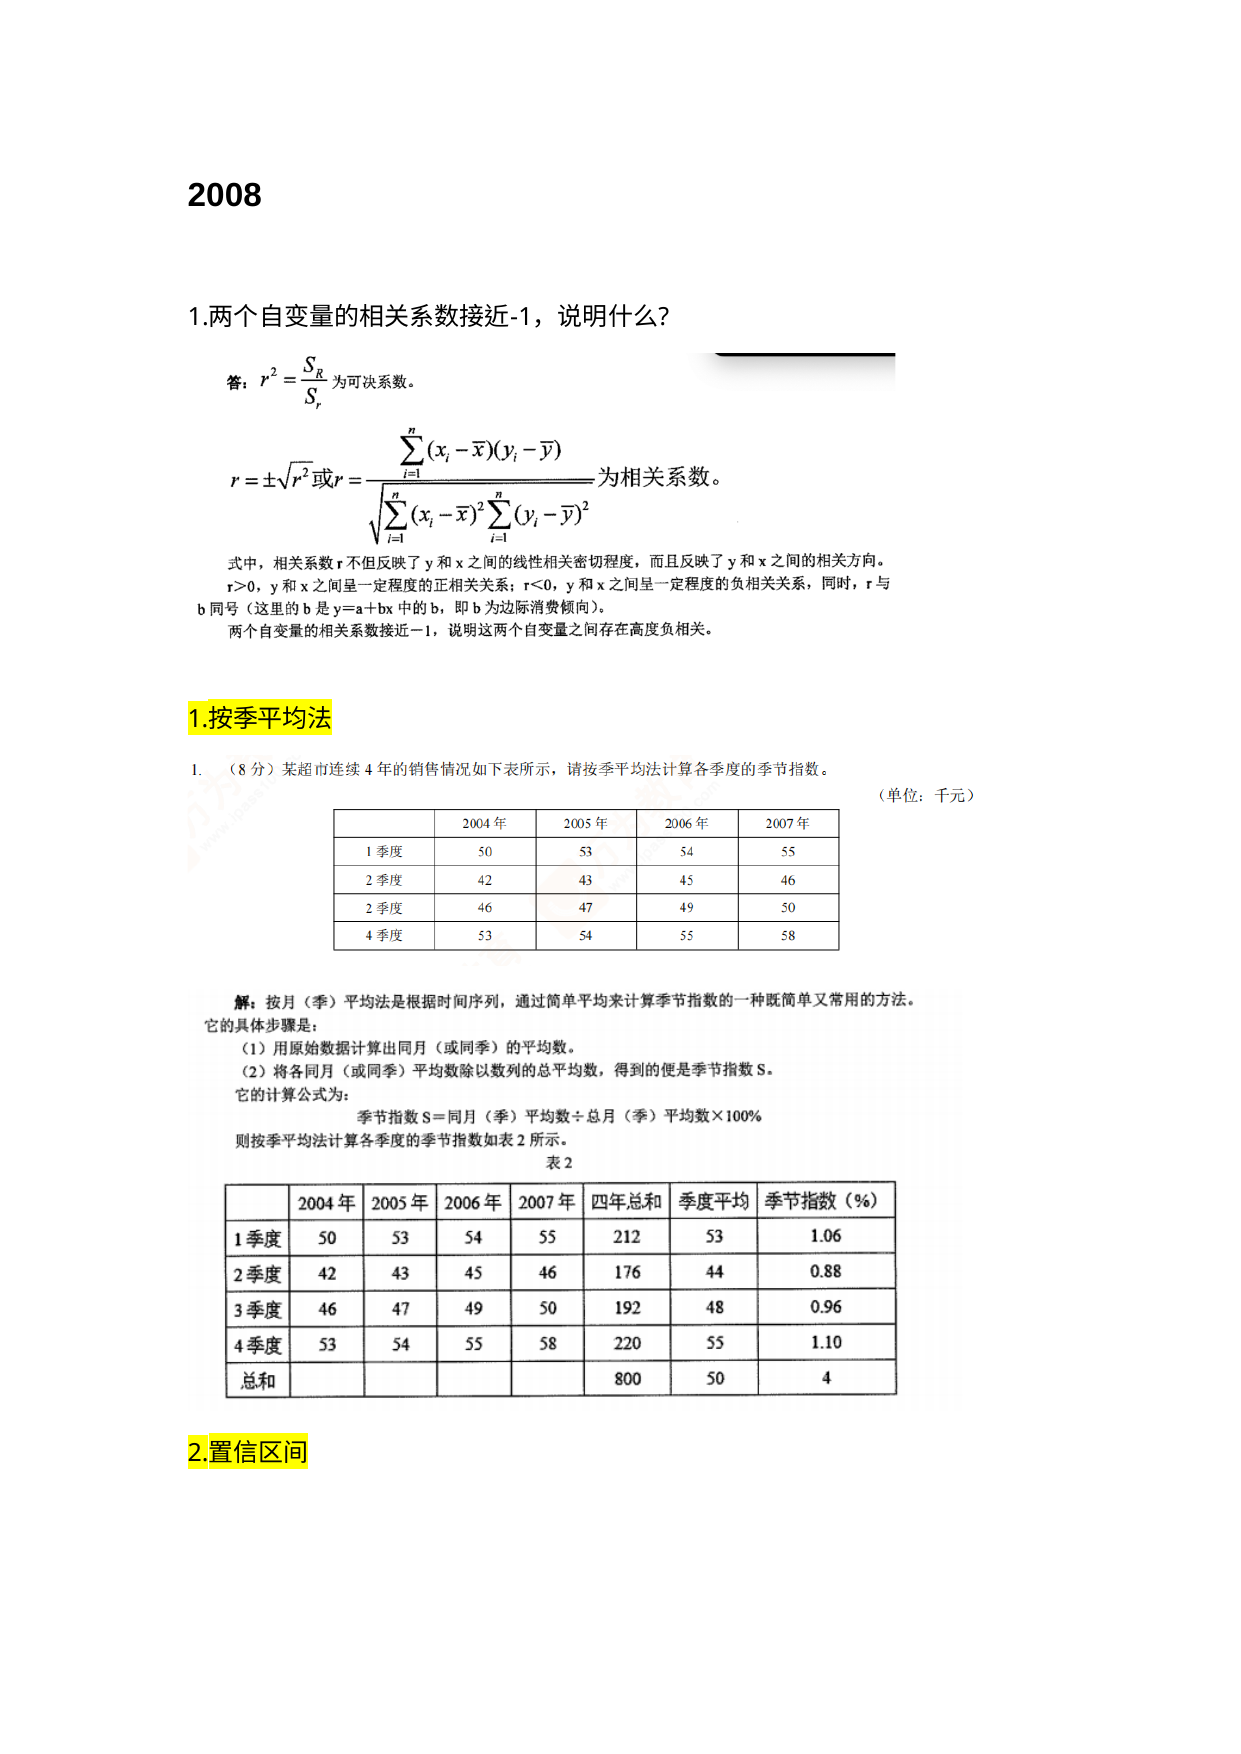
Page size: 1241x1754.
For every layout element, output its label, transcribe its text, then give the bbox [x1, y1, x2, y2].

picture [187, 755, 987, 966]
subtitle 2008 [187, 162, 1053, 227]
text 2.置信区间 [187, 1418, 1053, 1483]
picture [187, 989, 964, 1411]
list 1.两个自变量的相关系数接近-1，说明什么? [187, 282, 1053, 347]
text 1.按季平均法 [187, 684, 1053, 749]
picture [187, 353, 896, 650]
